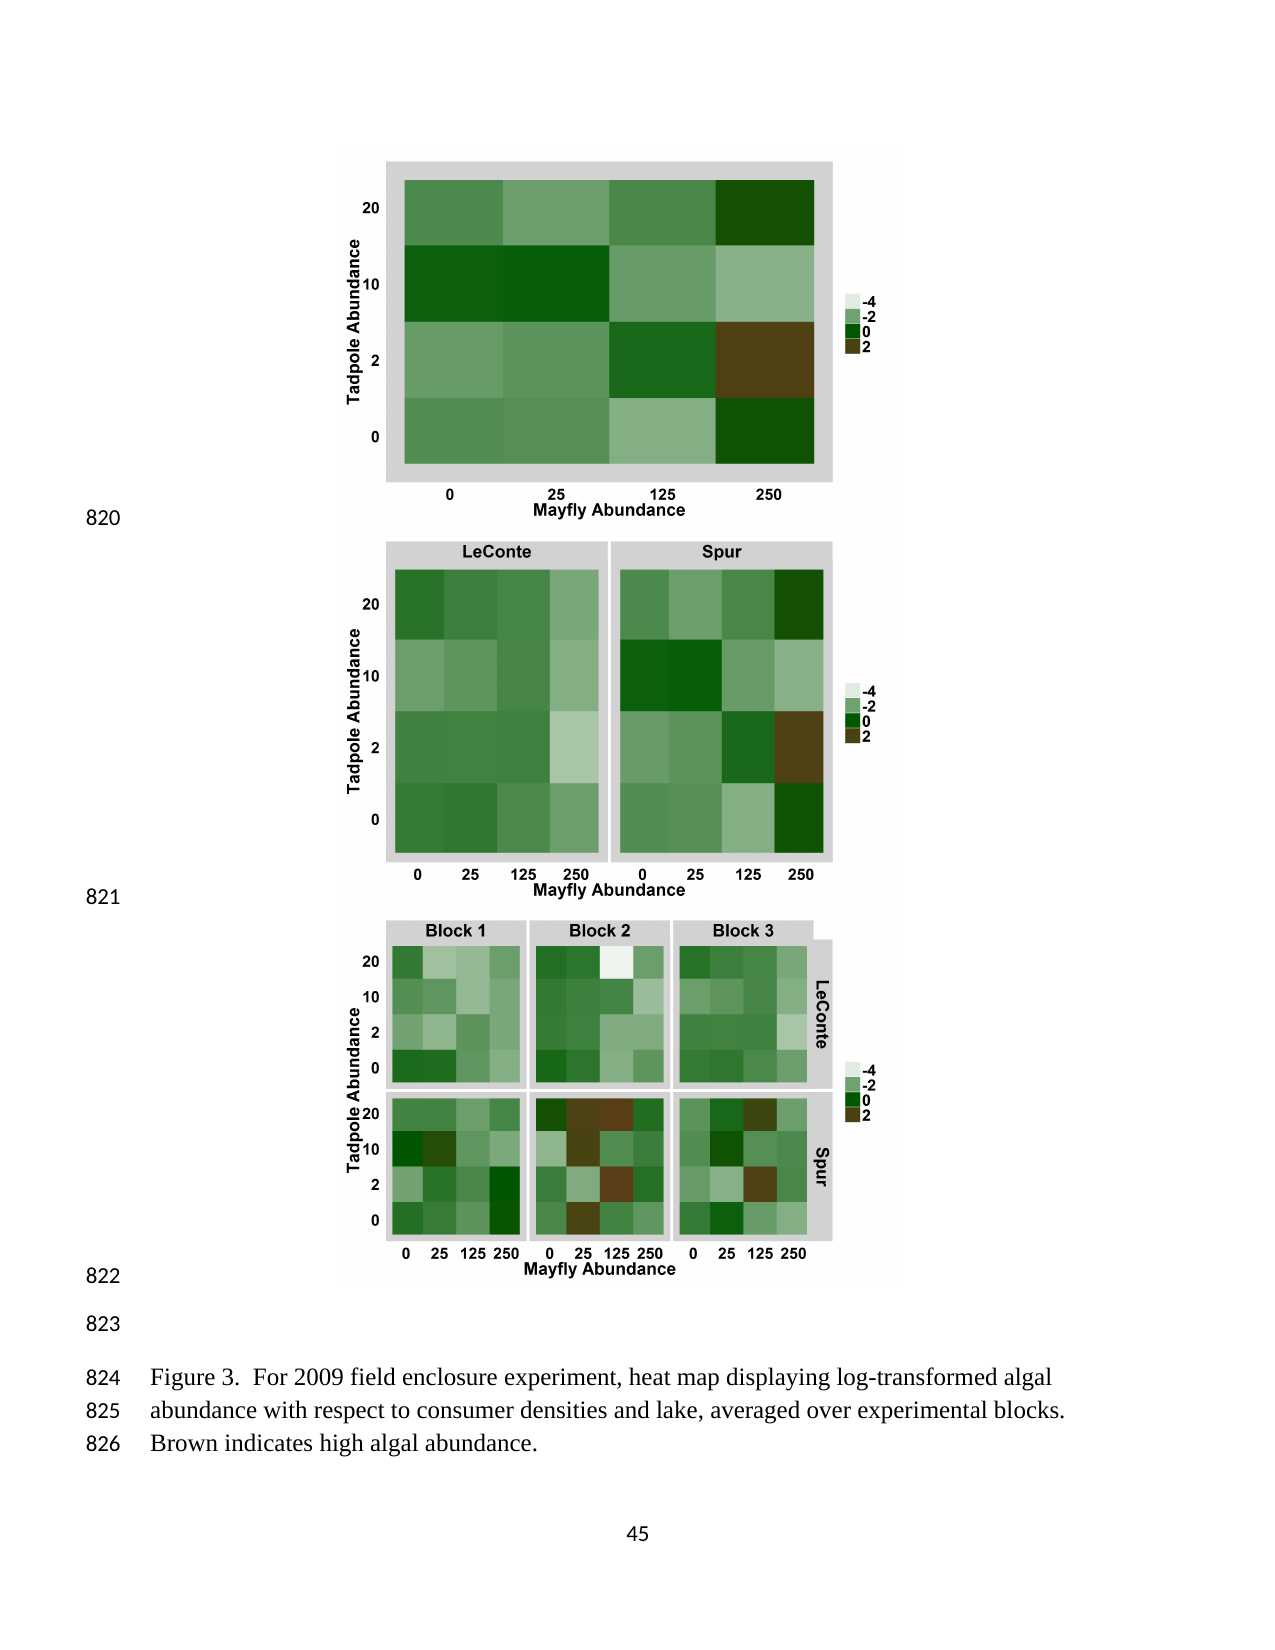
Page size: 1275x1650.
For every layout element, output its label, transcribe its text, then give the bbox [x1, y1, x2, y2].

picture [337, 150, 901, 525]
picture [337, 908, 901, 1284]
text Figure 3. For 2009 field enclosure experiment, heat map displaying log-transformed algal abundance with respect to consumer densities and lake, averaged over experimental blocks. Brown indicates high algal abundance. [150, 1362, 1087, 1457]
picture [337, 529, 901, 905]
